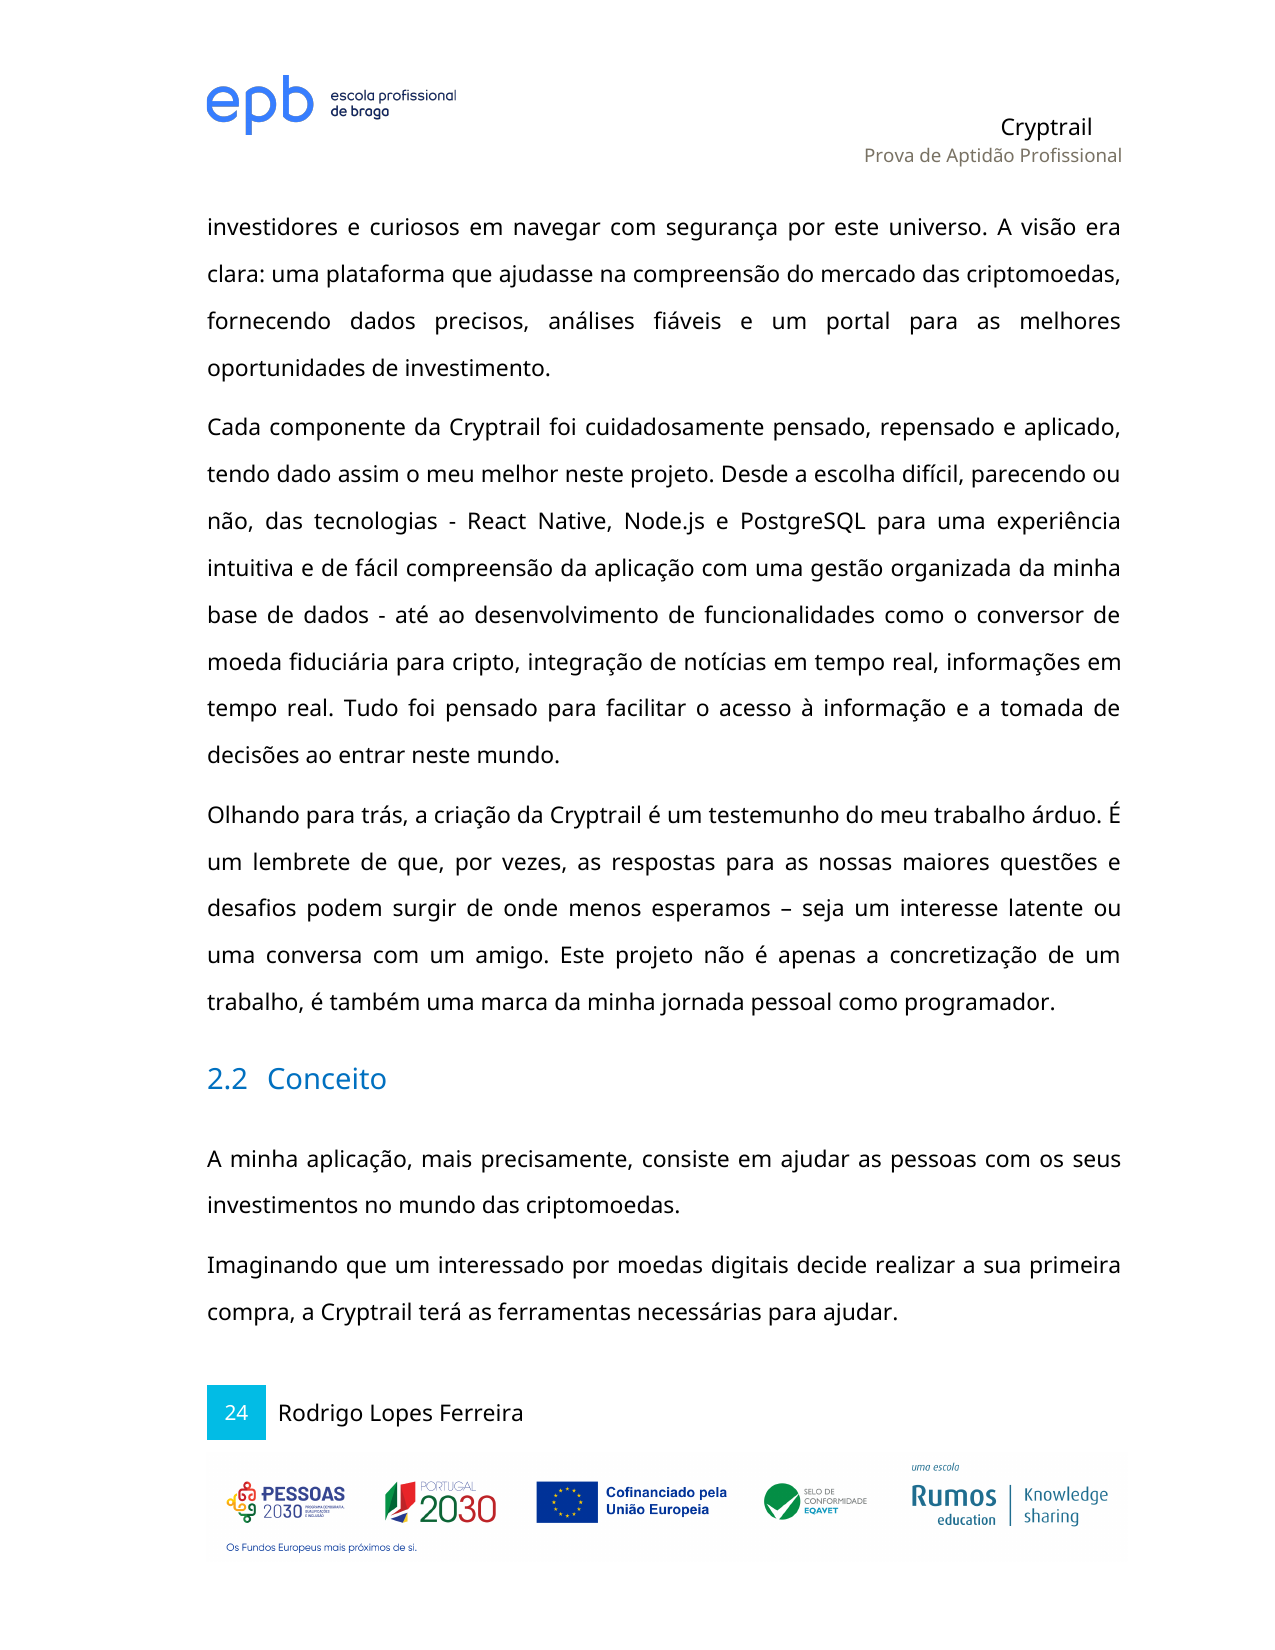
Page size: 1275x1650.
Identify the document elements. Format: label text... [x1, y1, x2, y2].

text Imaginando que um interessado por moedas digitais decide realizar a sua primeira compra, a Cryptrail terá as ferramentas necessárias para ajudar. [207, 1249, 1122, 1327]
subtitle Conceito [207, 1058, 1122, 1098]
picture [206, 75, 456, 135]
picture [206, 1452, 1128, 1562]
text Olhando para trás, a criação da Cryptrail é um testemunho do meu trabalho árduo. É um lembrete de que, por vezes, as respostas para as nossas maiores questões e desafios podem surgir de onde menos esperamos – seja um interesse latente ou uma conversa com um amigo. Este projeto não é apenas a concretização de um trabalho, é também uma marca da minha jornada pessoal como programador. [207, 799, 1122, 1017]
text Cada componente da Cryptrail foi cuidadosamente pensado, repensado e aplicado, tendo dado assim o meu melhor neste projeto. Desde a escolha difícil, parecendo ou não, das tecnologias - React Native, Node.js e PostgreSQL para uma experiência intuitiva e de fácil compreensão da aplicação com uma gestão organizada da minha base de dados - até ao desenvolvimento de funcionalidades como o conversor de moeda fiduciária para cripto, integração de notícias em tempo real, informações em tempo real. Tudo foi pensado para facilitar o acesso à informação e a tomada de decisões ao entrar neste mundo. [207, 411, 1122, 771]
text A minha aplicação, mais precisamente, consiste em ajudar as pessoas com os seus investimentos no mundo das criptomoedas. [207, 1142, 1122, 1221]
